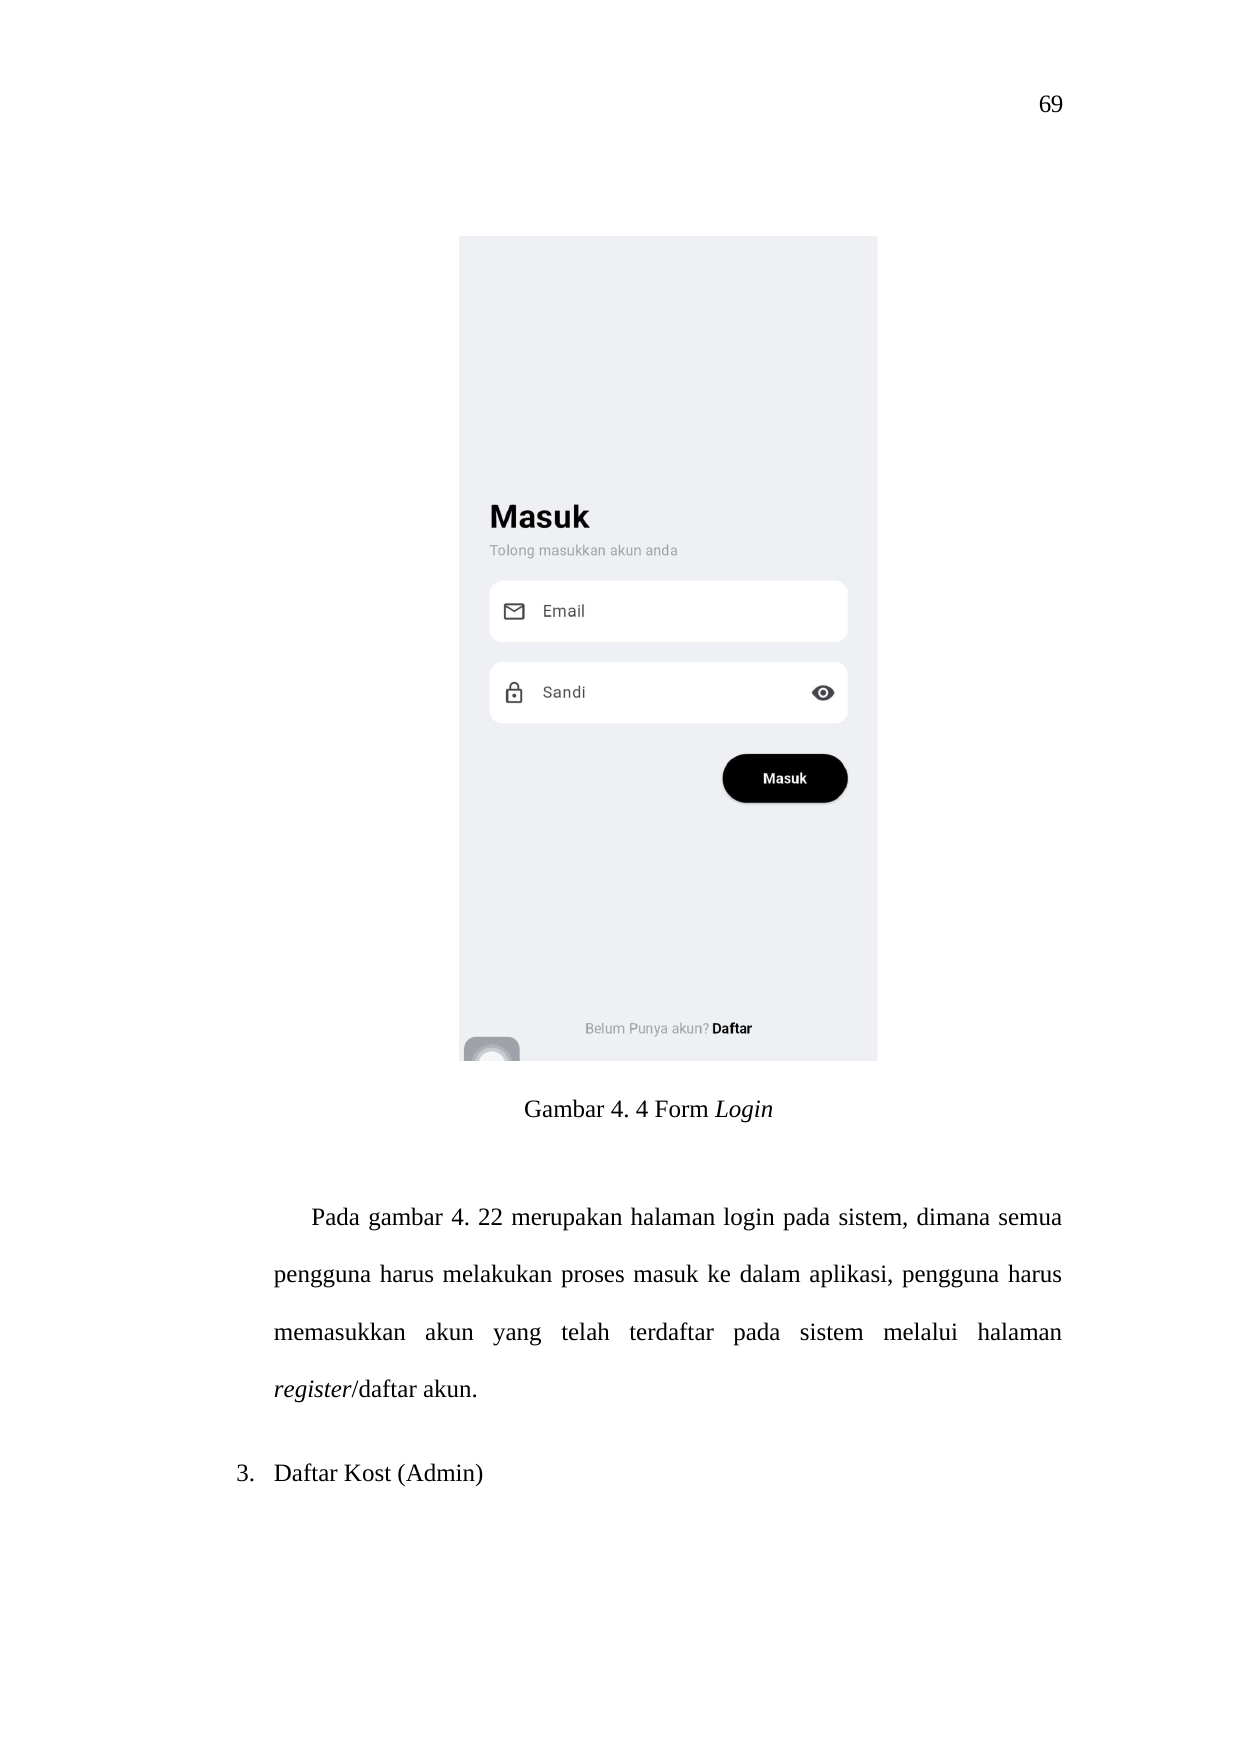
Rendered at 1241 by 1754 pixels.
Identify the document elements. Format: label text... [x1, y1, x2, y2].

text Gambar 4. 4 Form Login [236, 1094, 1063, 1123]
picture [459, 236, 878, 1061]
list Pada gambar 4. 22 merupakan halaman login pada sistem, dimana semua pengguna harus melakukan proses masuk ke dalam aplikasi, pengguna harus memasukkan akun yang telah terdaftar pada sistem melalui halaman register/daftar akun. [274, 1202, 1063, 1403]
list Daftar Kost (Admin) [236, 1432, 1063, 1488]
